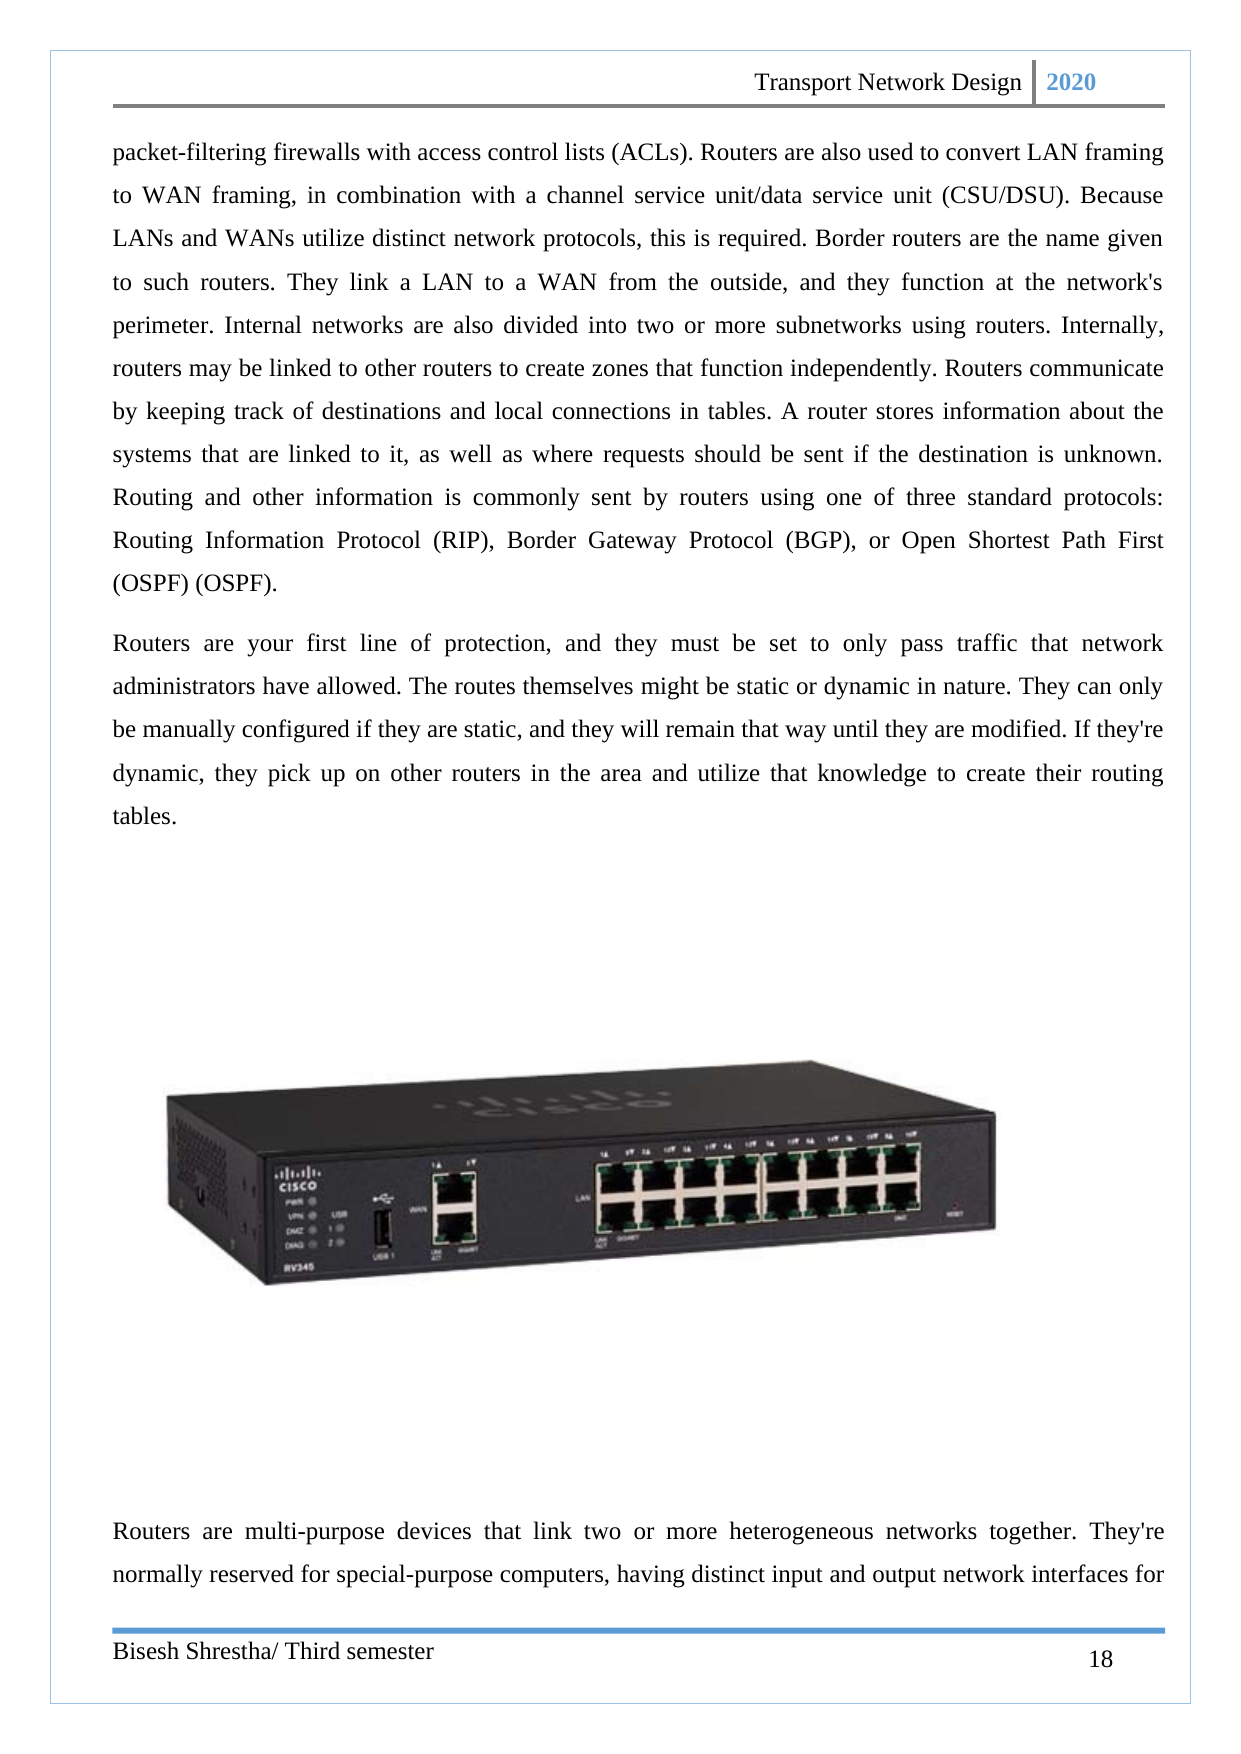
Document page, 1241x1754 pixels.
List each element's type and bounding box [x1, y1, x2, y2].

picture [112, 860, 1050, 1486]
